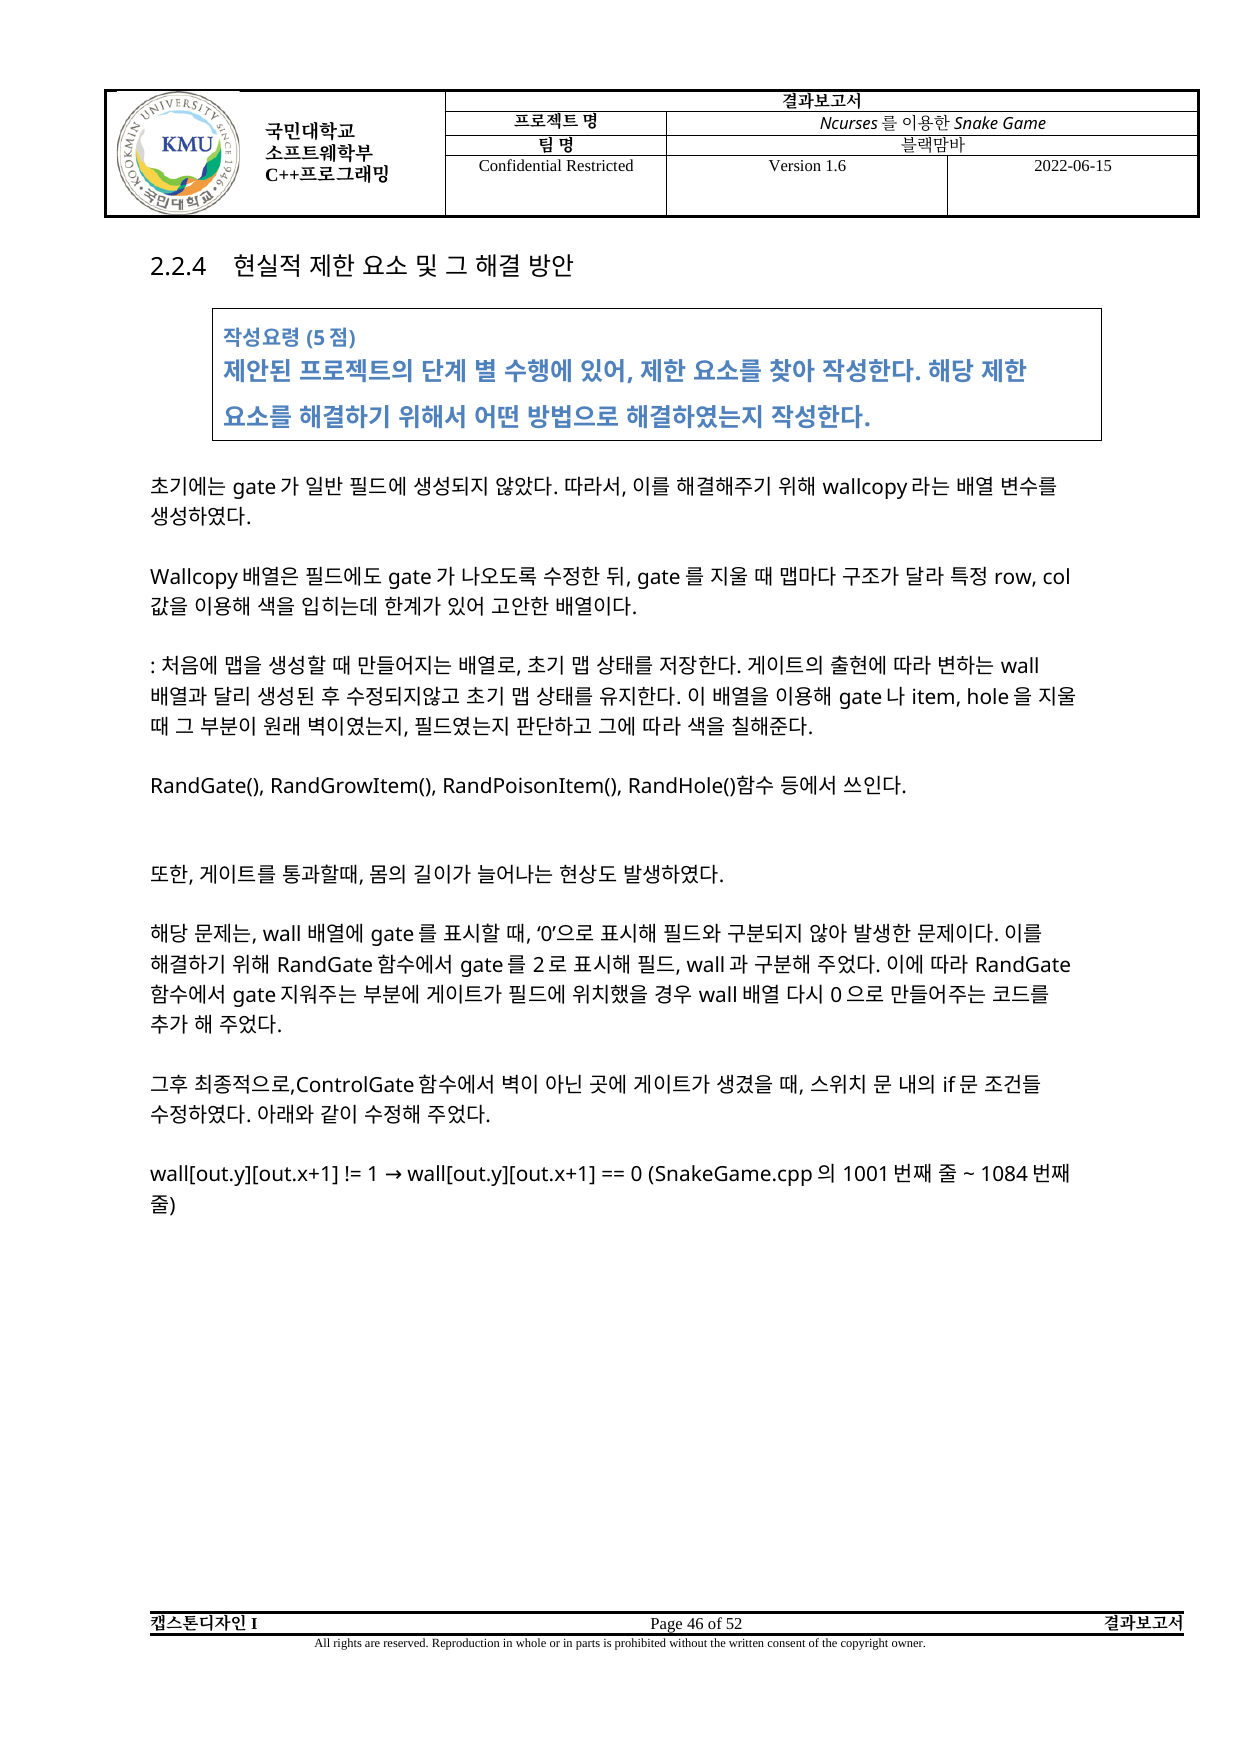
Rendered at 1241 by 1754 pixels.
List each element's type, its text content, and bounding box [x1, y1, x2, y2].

text 그후 최종적으로,ControlGate함수에서 벽이 아닌 곳에 게이트가 생겼을 때, 스위치 문 내의 if문 조건들 수정하였다. 아래와 같이 수정해 주었다. [150, 1068, 1090, 1128]
subtitle 현실적 제한 요소 및 그 해결 방안 [150, 247, 1090, 283]
picture [116, 91, 240, 215]
text 초기에는 gate가 일반 필드에 생성되지 않았다. 따라서, 이를 해결해주기 위해 wallcopy라는 배열 변수를 생성하였다. [150, 470, 1090, 531]
text Wallcopy배열은 필드에도 gate가 나오도록 수정한 뒤, gate를 지울 때 맵마다 구조가 달라 특정 row, col값을 이용해 색을 입히는데 한계가 있어 고안한 배열이다. [150, 560, 1090, 621]
text 또한, 게이트를 통과할때, 몸의 길이가 늘어나는 현상도 발생하였다. [150, 858, 1090, 888]
text wall[out.y][out.x+1] != 1 → wall[out.y][out.x+1] == 0 (SnakeGame.cpp의 1001번째 줄 ~ 1084번째 줄) [150, 1158, 1090, 1218]
text RandGate(), RandGrowItem(), RandPoisonItem(), RandHole()함수 등에서 쓰인다. [150, 770, 1090, 800]
table_header 작성요령 (5점) 제안된 프로젝트의 단계 별 수행에 있어, 제한 요소를 찾아 작성한다. 해당 제한 요소를 해결하기 위해서 어떤 방법으로 해결하였는지 작성한다. [213, 309, 1101, 440]
text 해당 문제는, wall 배열에 gate를 표시할 때, ‘0’으로 표시해 필드와 구분되지 않아 발생한 문제이다. 이를 해결하기 위해 RandGate함수에서 gate를 2로 표시해 필드, wall과 구분해 주었다. 이에 따라 RandGate함수에서 gate지워주는 부분에 게이트가 필드에 위치했을 경우 wall배열 다시 0으로 만들어주는 코드를 추가 해 주었다. [150, 917, 1090, 1039]
text : 처음에 맵을 생성할 때 만들어지는 배열로, 초기 맵 상태를 저장한다. 게이트의 출현에 따라 변하는 wall배열과 달리 생성된 후 수정되지않고 초기 맵 상태를 유지한다. 이 배열을 이용해 gate나 item, hole을 지울 때 그 부분이 원래 벽이였는지, 필드였는지 판단하고 그에 따라 색을 칠해준다. [150, 650, 1090, 741]
